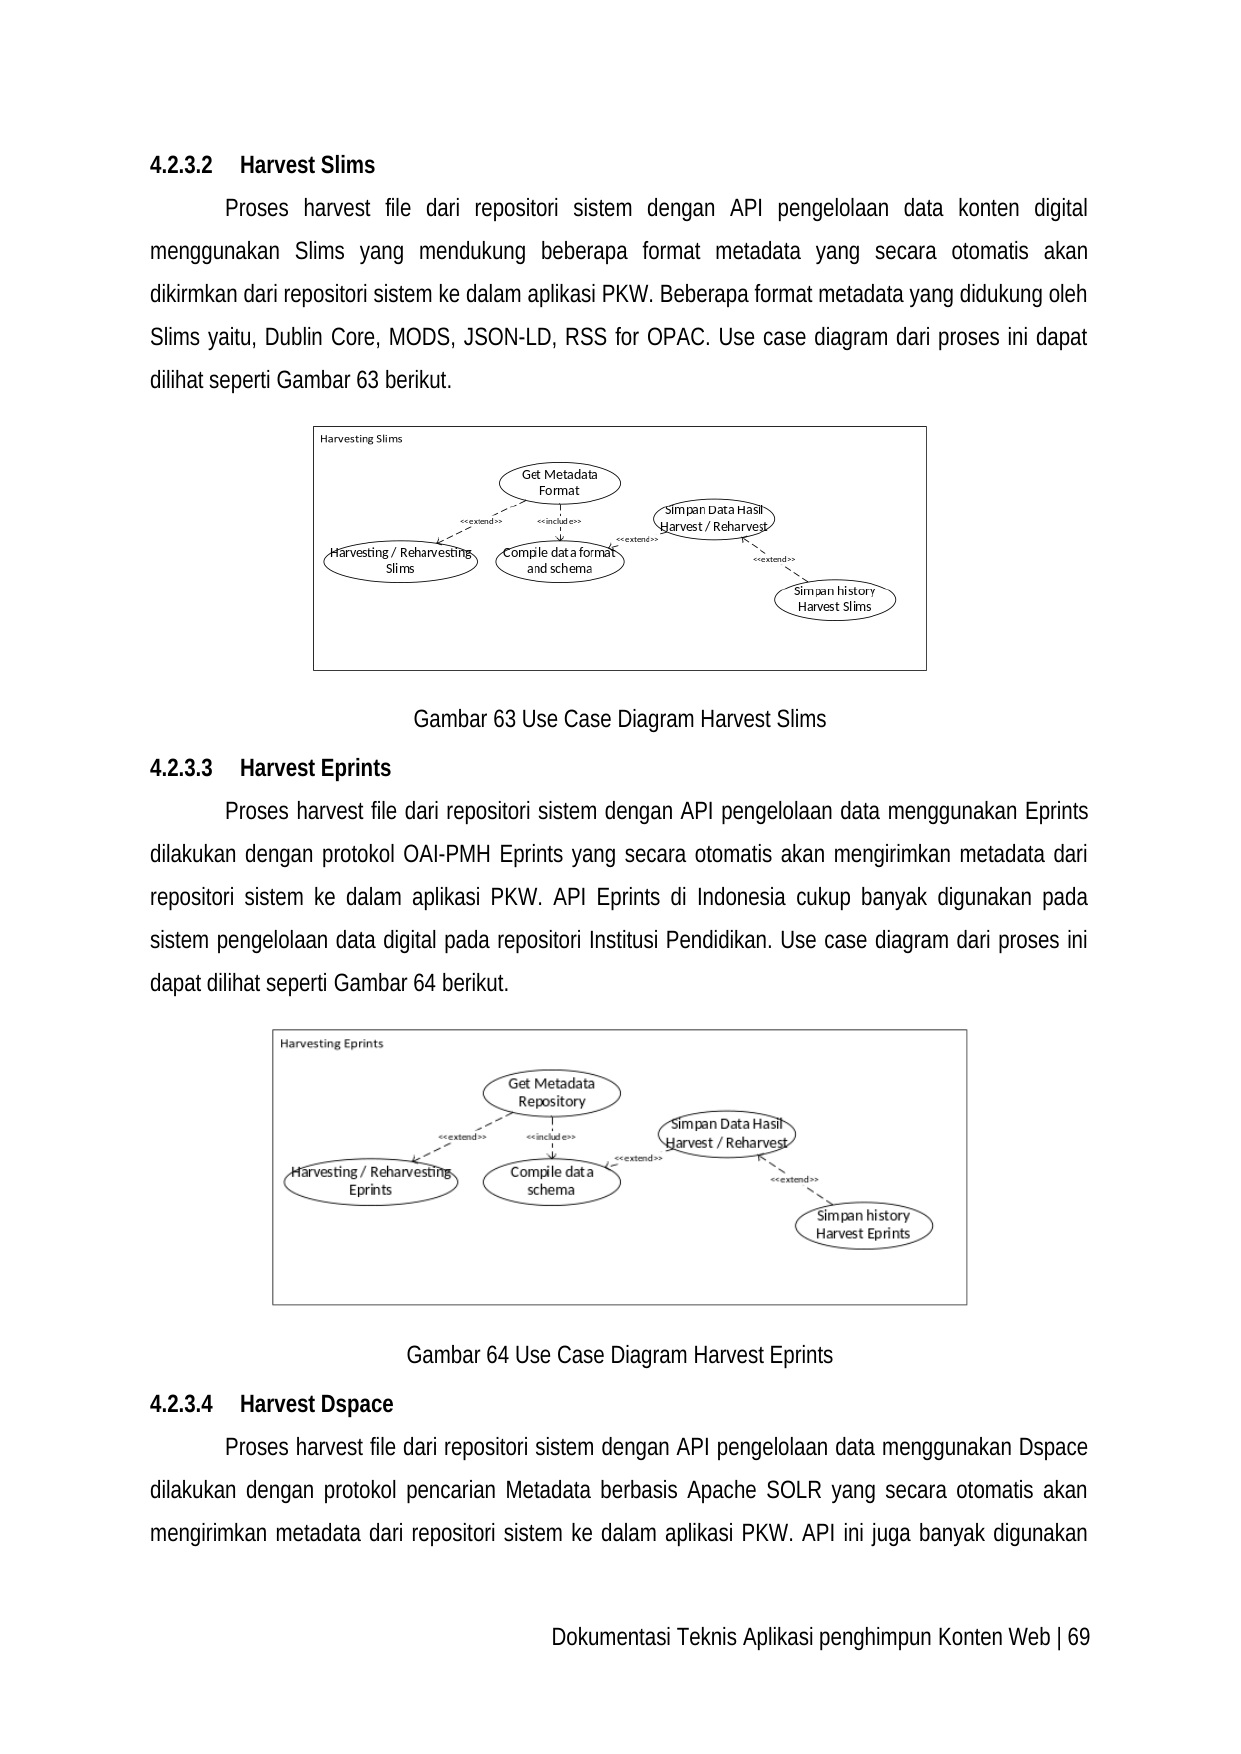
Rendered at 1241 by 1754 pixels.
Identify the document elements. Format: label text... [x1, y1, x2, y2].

subtitle Harvest Slims [150, 150, 1090, 179]
text Gambar 63 Use Case Diagram Harvest Slims [150, 704, 1090, 732]
text Gambar 64 Use Case Diagram Harvest Eprints [150, 1340, 1090, 1368]
text Proses harvest file dari repositori sistem dengan API pengelolaan data konten digital menggunakan Slims yang mendukung beberapa format metadata yang secara otomatis akan dikirmkan dari repositori sistem ke dalam aplikasi PKW. Beberapa format metadata yang didukung oleh Slims yaitu, Dublin Core, MODS, JSON-LD, RSS for OPAC. Use case diagram dari proses ini dapat dilihat seperti Gambar 28 berikut. [150, 193, 1090, 393]
subtitle Harvest Eprints [150, 753, 1090, 782]
subtitle Harvest Dspace [150, 1389, 1090, 1418]
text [150, 1432, 1090, 1547]
text Proses harvest file dari repositori sistem dengan API pengelolaan data menggunakan Eprints dilakukan dengan protokol OAI-PMH Eprints yang secara otomatis akan mengirimkan metadata dari repositori sistem ke dalam aplikasi PKW. API Eprints di Indonesia cukup banyak digunakan pada sistem pengelolaan data digital pada repositori Institusi Pendidikan. Use case diagram dari proses ini dapat dilihat seperti Gambar 29 berikut. [150, 796, 1090, 996]
